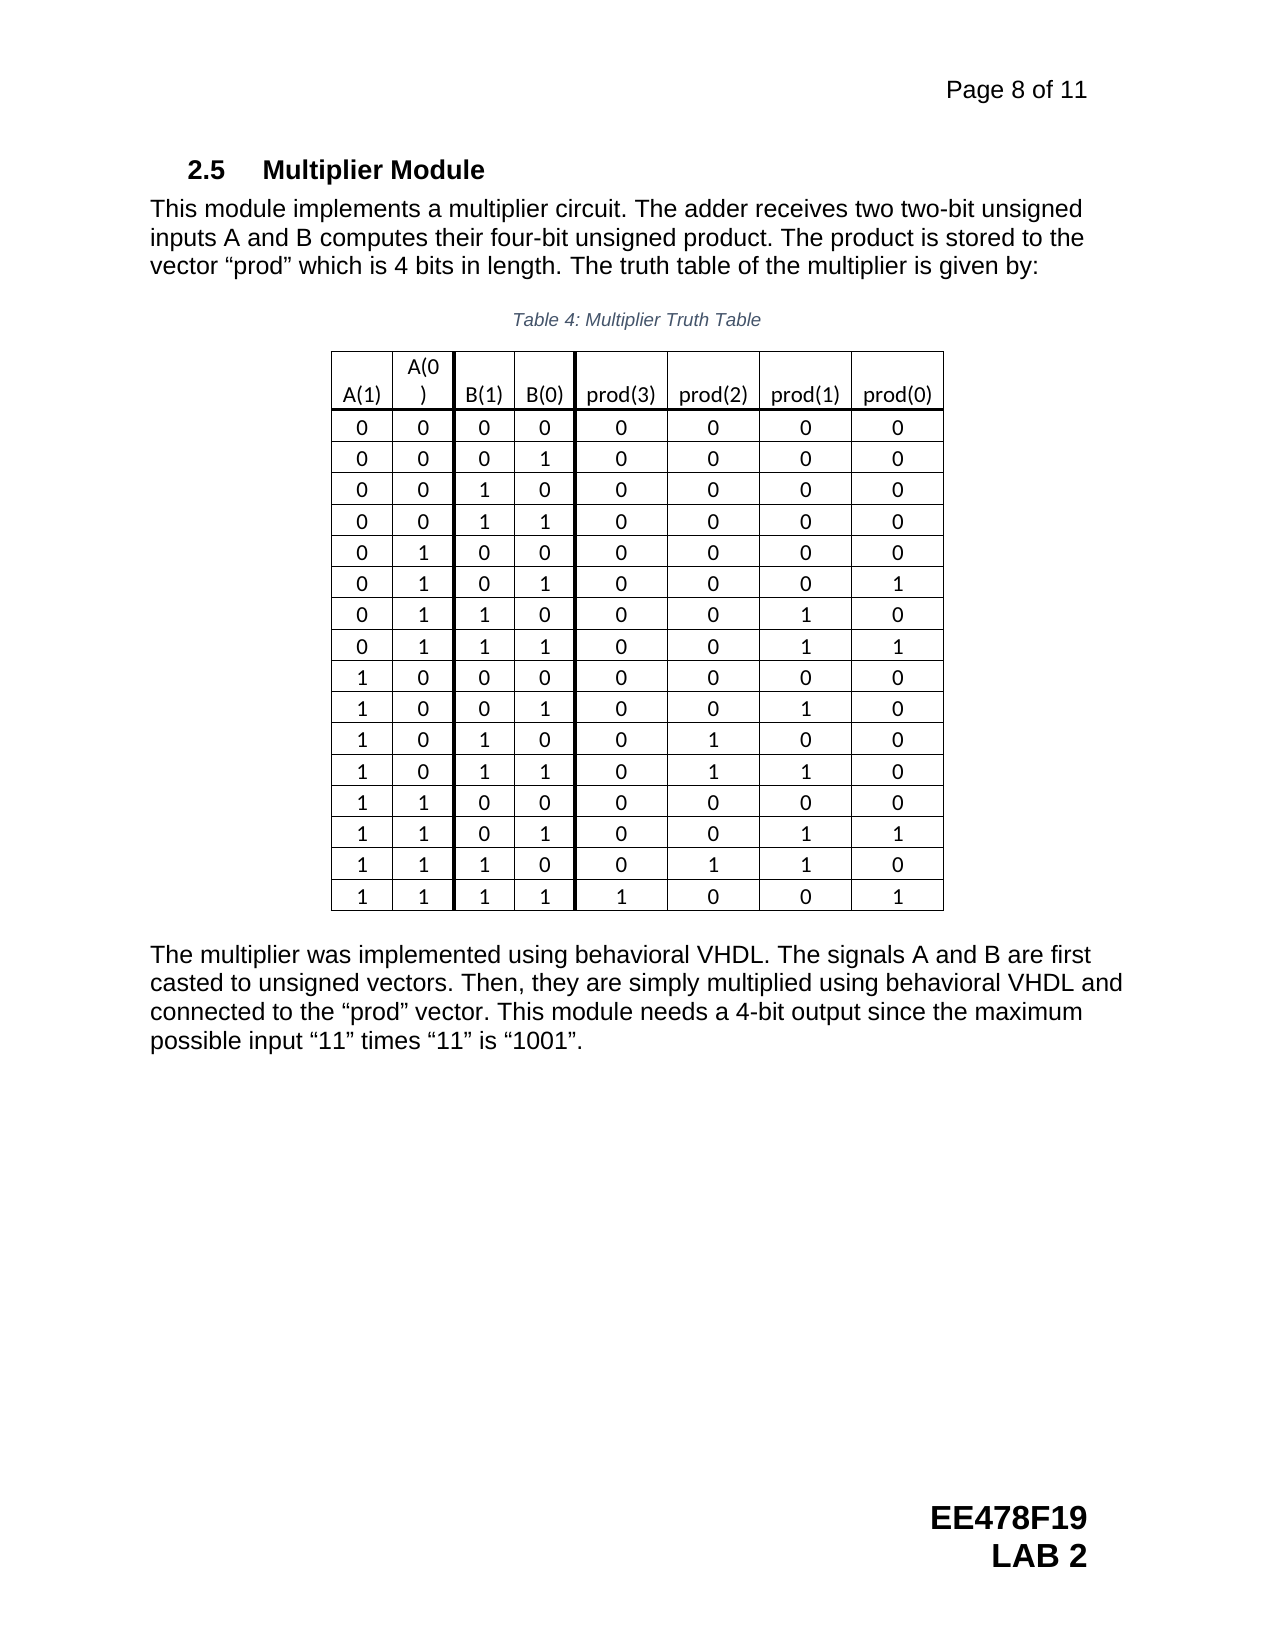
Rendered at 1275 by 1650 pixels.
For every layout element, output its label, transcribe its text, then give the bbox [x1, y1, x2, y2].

table_cell 0 [668, 536, 759, 566]
table_cell 0 [456, 442, 514, 472]
table_cell 0 [393, 473, 452, 503]
table_cell 0 [456, 661, 514, 691]
table_cell 0 [577, 661, 667, 691]
table_cell 0 [668, 505, 759, 535]
table_cell 1 [760, 598, 851, 628]
table_cell 1 [332, 692, 392, 722]
table_cell 0 [852, 536, 943, 566]
table_cell 0 [852, 848, 943, 878]
table_cell 0 [577, 786, 667, 816]
table_cell 1 [515, 692, 573, 722]
table_cell 0 [332, 505, 392, 535]
table_cell 1 [332, 661, 392, 691]
table_cell 0 [852, 598, 943, 628]
table_cell 0 [515, 661, 573, 691]
table_cell 1 [456, 598, 514, 628]
table_cell 0 [760, 723, 851, 753]
table_cell 0 [332, 473, 392, 503]
table_cell 0 [668, 786, 759, 816]
table_cell 1 [760, 848, 851, 878]
table_cell 0 [515, 848, 573, 878]
table_cell 0 [852, 755, 943, 785]
table_cell 1 [852, 630, 943, 660]
table_cell 0 [577, 442, 667, 472]
table_cell 1 [760, 630, 851, 660]
table_cell 0 [515, 411, 573, 441]
table_cell 0 [577, 817, 667, 847]
table_cell 1 [332, 880, 392, 910]
table_header B(0) [515, 352, 573, 408]
table_cell 0 [515, 723, 573, 753]
table_cell 0 [456, 567, 514, 597]
table_cell 0 [393, 442, 452, 472]
table_cell 0 [393, 755, 452, 785]
table_cell 0 [852, 692, 943, 722]
table_cell 0 [760, 473, 851, 503]
table_cell 1 [332, 786, 392, 816]
table_cell 1 [852, 567, 943, 597]
table_cell 0 [515, 536, 573, 566]
table_cell 0 [515, 473, 573, 503]
table_cell 0 [668, 473, 759, 503]
table_header prod(1) [760, 352, 851, 408]
table_cell 1 [456, 755, 514, 785]
table_cell 0 [456, 786, 514, 816]
table_cell 0 [668, 630, 759, 660]
table_cell 1 [515, 442, 573, 472]
table_cell 0 [760, 505, 851, 535]
table_cell 1 [852, 880, 943, 910]
table_cell 0 [456, 817, 514, 847]
table_cell 1 [668, 755, 759, 785]
table_cell 0 [668, 661, 759, 691]
table_cell 0 [668, 411, 759, 441]
table_cell 1 [332, 817, 392, 847]
table_cell 1 [760, 755, 851, 785]
table_cell 1 [393, 848, 452, 878]
table_cell 0 [393, 723, 452, 753]
table_cell 0 [852, 505, 943, 535]
table_cell 0 [852, 473, 943, 503]
table_cell 0 [668, 880, 759, 910]
table_cell 0 [577, 755, 667, 785]
table_cell 0 [393, 505, 452, 535]
table_cell 0 [577, 848, 667, 878]
table_cell 0 [760, 411, 851, 441]
table_cell 0 [668, 442, 759, 472]
table_header prod(0) [852, 352, 943, 408]
table_cell 0 [393, 411, 452, 441]
table_header prod(2) [668, 352, 759, 408]
table_cell 1 [760, 817, 851, 847]
table_cell 1 [515, 817, 573, 847]
table_cell 0 [515, 598, 573, 628]
table_cell 0 [852, 723, 943, 753]
table_cell 0 [577, 567, 667, 597]
table_cell 0 [760, 786, 851, 816]
table_cell 1 [515, 630, 573, 660]
table_cell 0 [577, 598, 667, 628]
table_cell 1 [393, 630, 452, 660]
table_cell 0 [332, 598, 392, 628]
table_cell 1 [332, 723, 392, 753]
table_cell 1 [393, 786, 452, 816]
table_cell 0 [393, 692, 452, 722]
text This module implements a multiplier circuit. The adder receives two two-bit unsigned inputs A and B computes their four-bit unsigned product. The product is stored to the vector “prod” which is 4 bits in length. The truth table of the multiplier is given by: [150, 194, 1125, 280]
table_cell 1 [393, 567, 452, 597]
table_cell 0 [332, 536, 392, 566]
table_cell 1 [456, 723, 514, 753]
table_cell 0 [760, 880, 851, 910]
table_cell 1 [456, 505, 514, 535]
table_cell 0 [852, 442, 943, 472]
table_cell 0 [456, 411, 514, 441]
table_cell 1 [332, 848, 392, 878]
table_cell 0 [852, 786, 943, 816]
table_cell 0 [515, 786, 573, 816]
table_cell 0 [852, 661, 943, 691]
table_cell 1 [515, 505, 573, 535]
table_cell 0 [456, 692, 514, 722]
table_cell 1 [668, 723, 759, 753]
table_cell 1 [393, 880, 452, 910]
table_cell 1 [852, 817, 943, 847]
table_cell 1 [393, 536, 452, 566]
table_cell 1 [515, 755, 573, 785]
table_cell 0 [577, 630, 667, 660]
table_cell 0 [760, 536, 851, 566]
table_cell 0 [760, 661, 851, 691]
text The multiplier was implemented using behavioral VHDL. The signals A and B are first casted to unsigned vectors. Then, they are simply multiplied using behavioral VHDL and connected to the “prod” vector. This module needs a 4-bit output since the maximum possible input “11” times “11” is “1001”. [150, 939, 1125, 1054]
table_cell 0 [577, 505, 667, 535]
table_cell 1 [393, 817, 452, 847]
table_cell 1 [668, 848, 759, 878]
table_cell 0 [852, 411, 943, 441]
table_cell 1 [332, 755, 392, 785]
table_cell 0 [332, 411, 392, 441]
table_cell 0 [577, 723, 667, 753]
subtitle Multiplier Module [187, 154, 1125, 185]
table_header prod(3) [577, 352, 667, 408]
table_cell 0 [668, 598, 759, 628]
table_cell 1 [456, 848, 514, 878]
table_cell 0 [456, 536, 514, 566]
table_header A(0) [393, 352, 452, 408]
table_cell 0 [668, 567, 759, 597]
table_cell 1 [577, 880, 667, 910]
table_cell 0 [393, 661, 452, 691]
table_cell 1 [456, 630, 514, 660]
table_cell 0 [332, 442, 392, 472]
table_header A(1) [332, 352, 392, 408]
table_cell 0 [577, 536, 667, 566]
table_cell 0 [760, 567, 851, 597]
table_cell 1 [515, 567, 573, 597]
table_cell 0 [668, 817, 759, 847]
table_cell 1 [515, 880, 573, 910]
table_cell 1 [456, 473, 514, 503]
table_cell 0 [332, 567, 392, 597]
table_header B(1) [456, 352, 514, 408]
table_cell 1 [393, 598, 452, 628]
table_cell 0 [668, 692, 759, 722]
table_cell 1 [456, 880, 514, 910]
table_cell 0 [577, 411, 667, 441]
table_cell 0 [577, 473, 667, 503]
table_cell 0 [332, 630, 392, 660]
table_cell 0 [760, 442, 851, 472]
table_cell 0 [577, 692, 667, 722]
table_cell 1 [760, 692, 851, 722]
